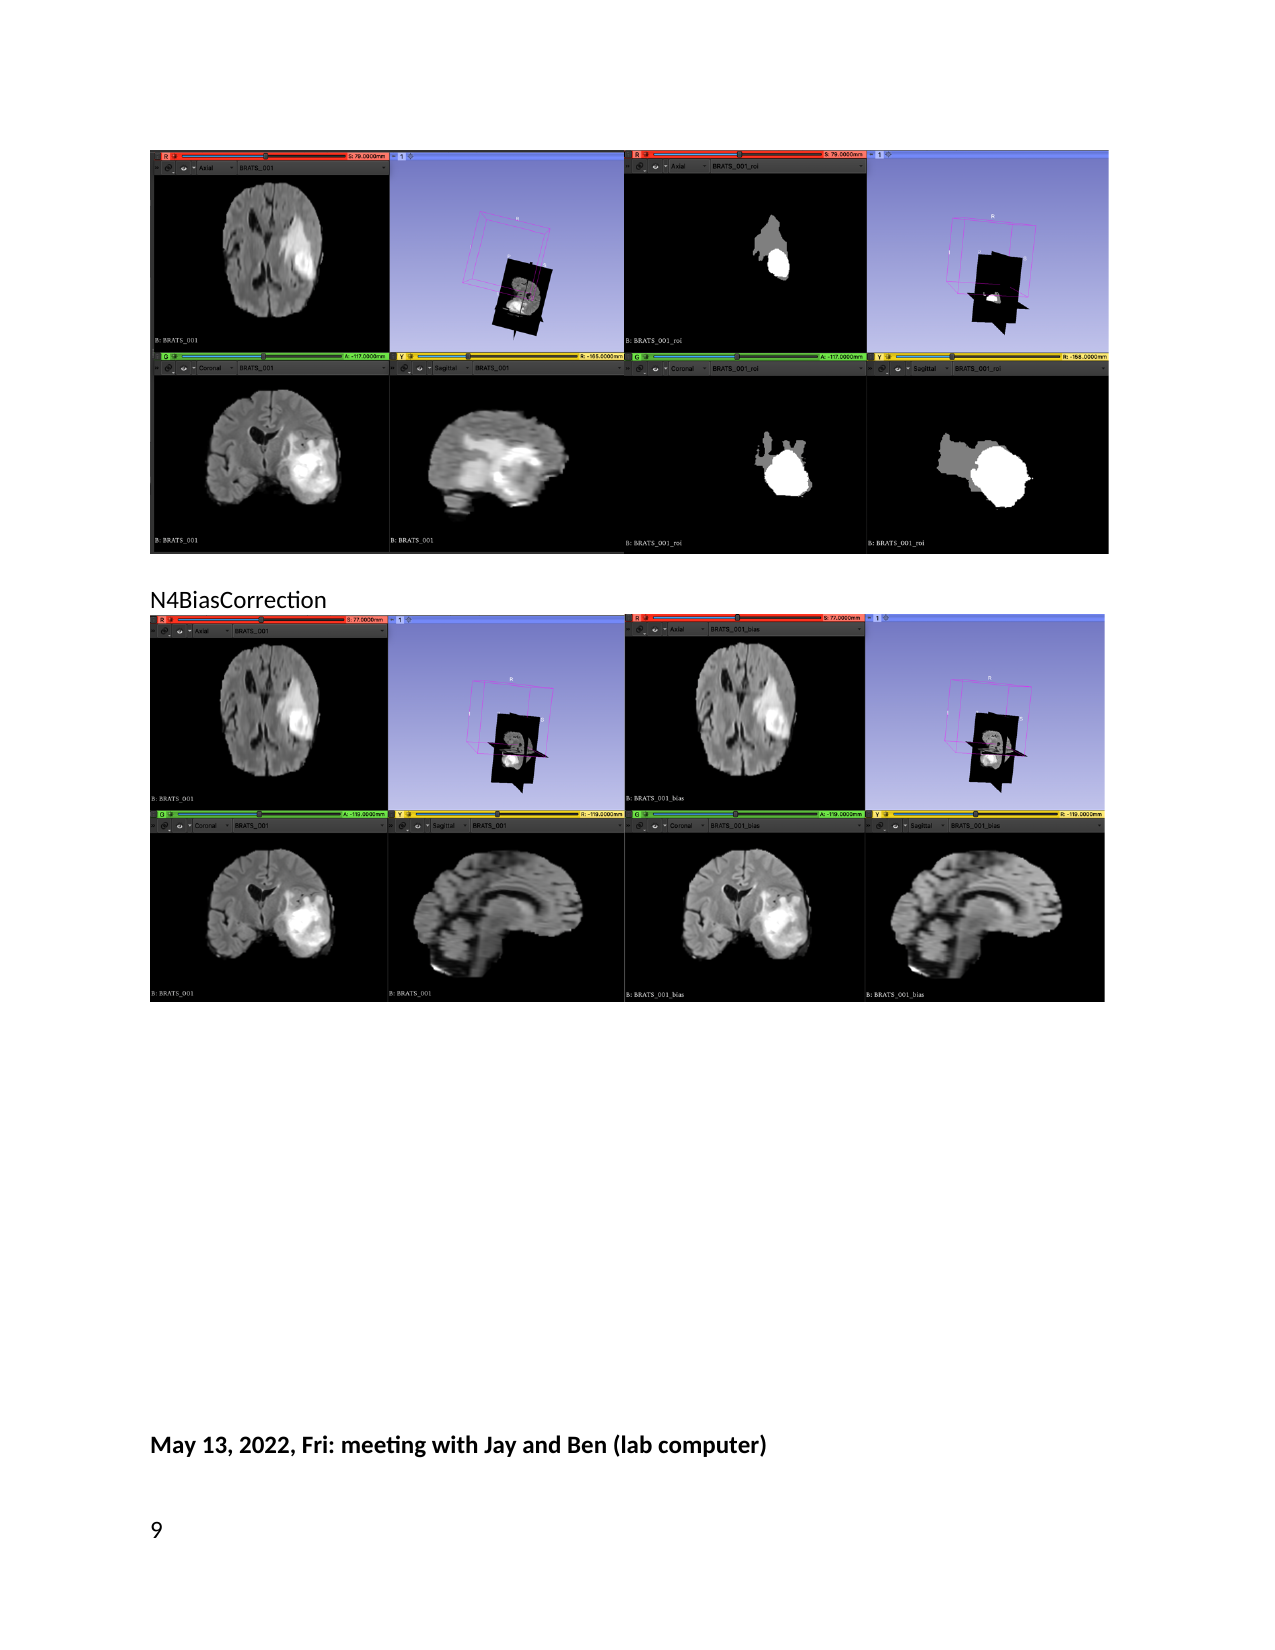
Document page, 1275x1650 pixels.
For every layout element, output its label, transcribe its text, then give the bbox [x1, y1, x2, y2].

picture [150, 614, 1105, 1002]
text N4BiasCorrection [150, 584, 1125, 614]
picture [150, 150, 1109, 554]
text May 13, 2022, Fri: meeting with Jay and Ben (lab computer) [150, 1429, 1125, 1459]
